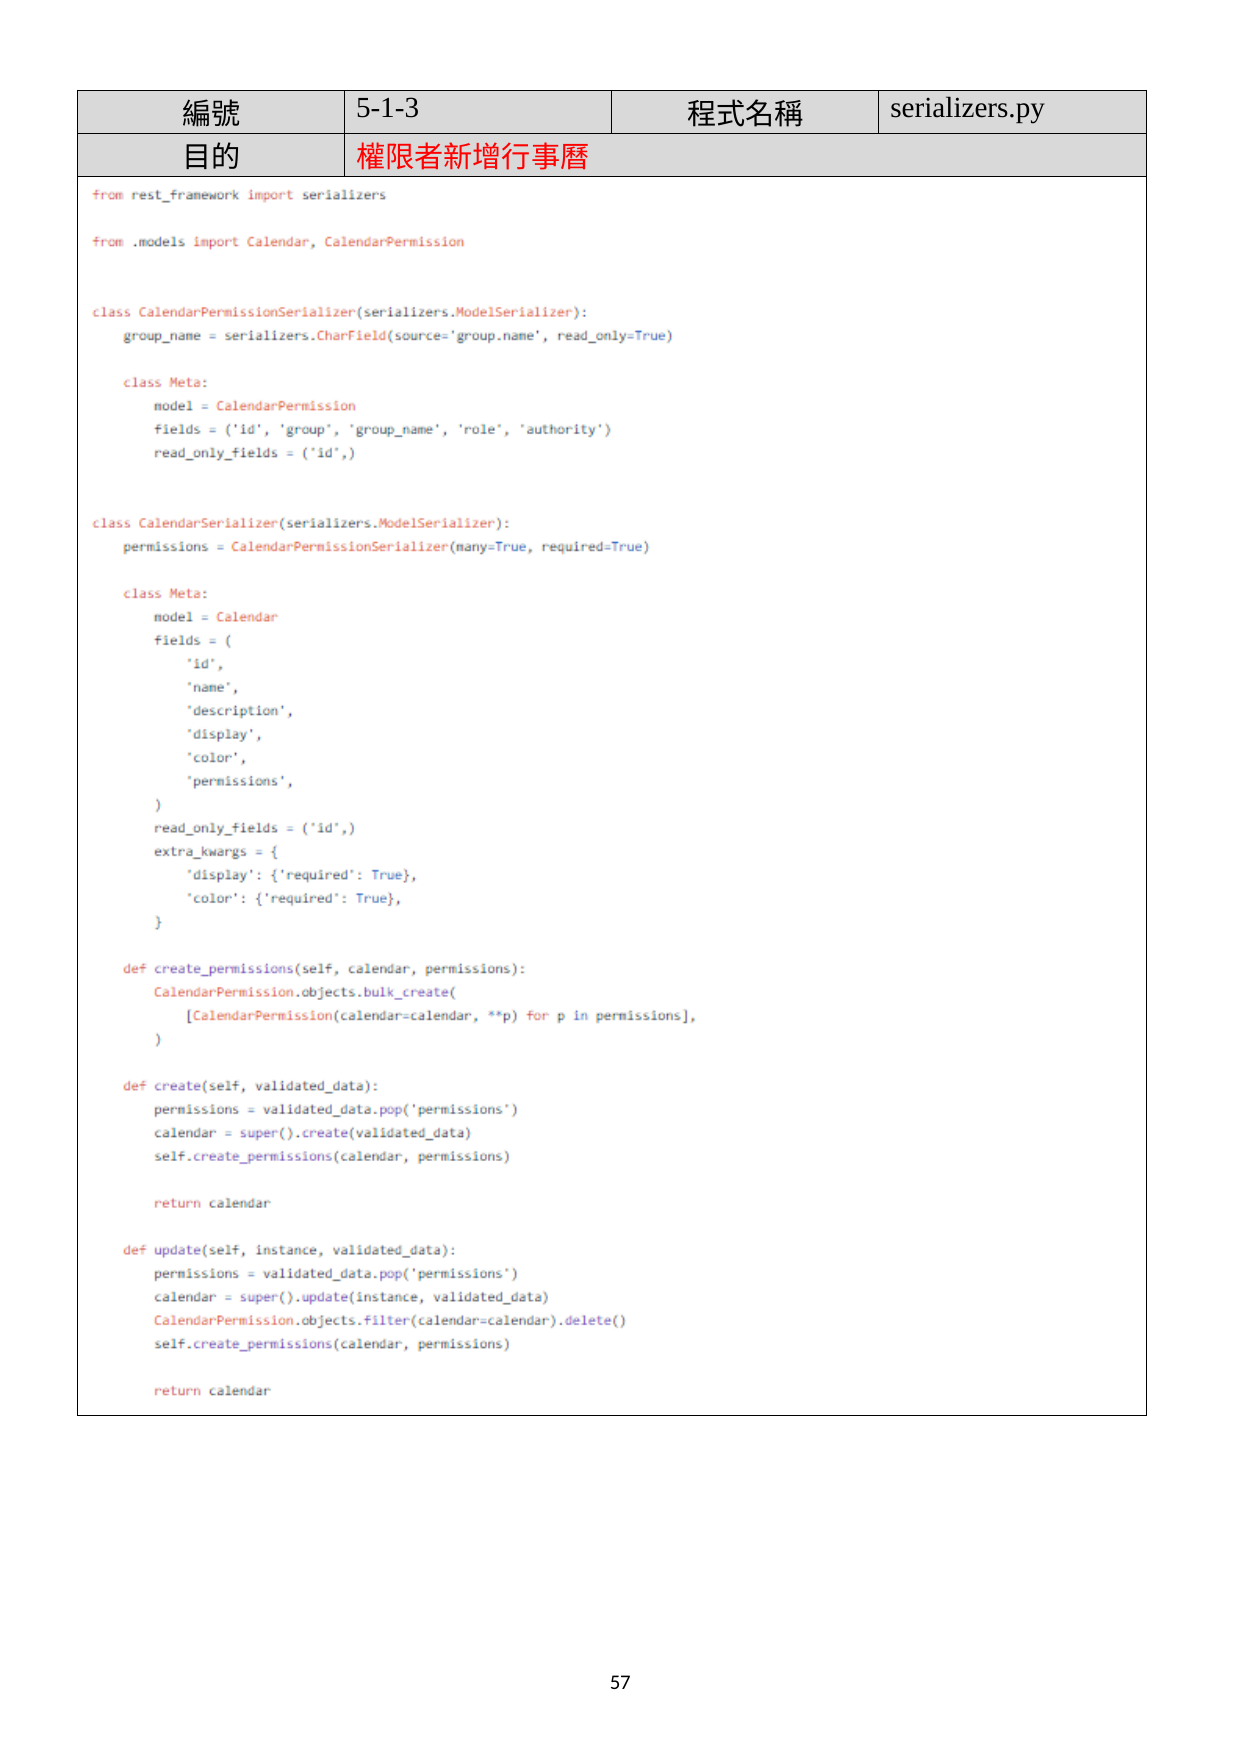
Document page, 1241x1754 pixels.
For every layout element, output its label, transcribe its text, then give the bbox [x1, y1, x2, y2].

picture [88, 184, 706, 1408]
table_cell [78, 177, 1146, 1415]
table_cell 權限者新增行事曆 [345, 134, 1146, 176]
table_header 5-1-3 [345, 91, 611, 133]
table_cell 目的 [78, 134, 344, 176]
table_header 程式名稱 [612, 91, 878, 133]
table_header 編號 [78, 91, 344, 133]
table_header serializers.py [879, 91, 1146, 133]
